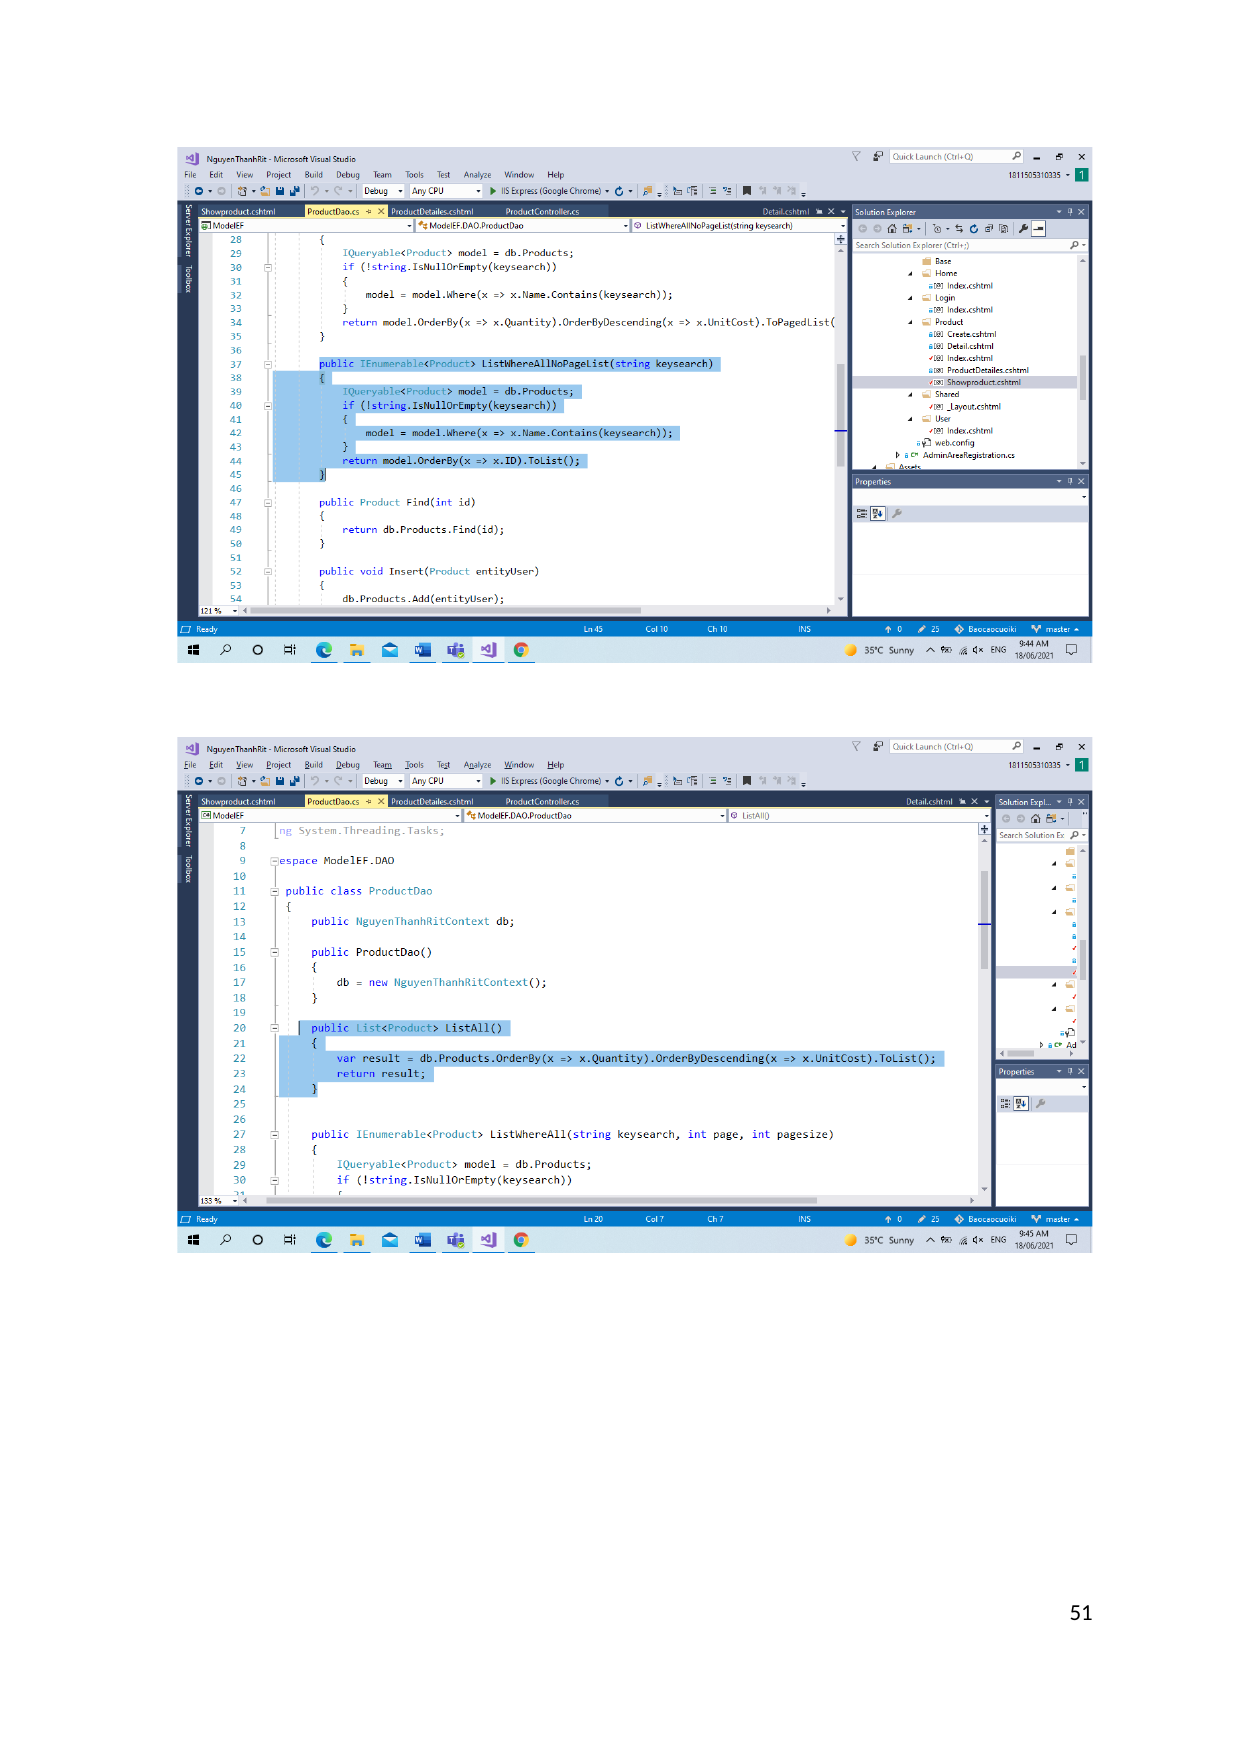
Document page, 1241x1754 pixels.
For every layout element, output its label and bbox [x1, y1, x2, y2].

picture [177, 147, 1093, 663]
picture [177, 737, 1093, 1253]
